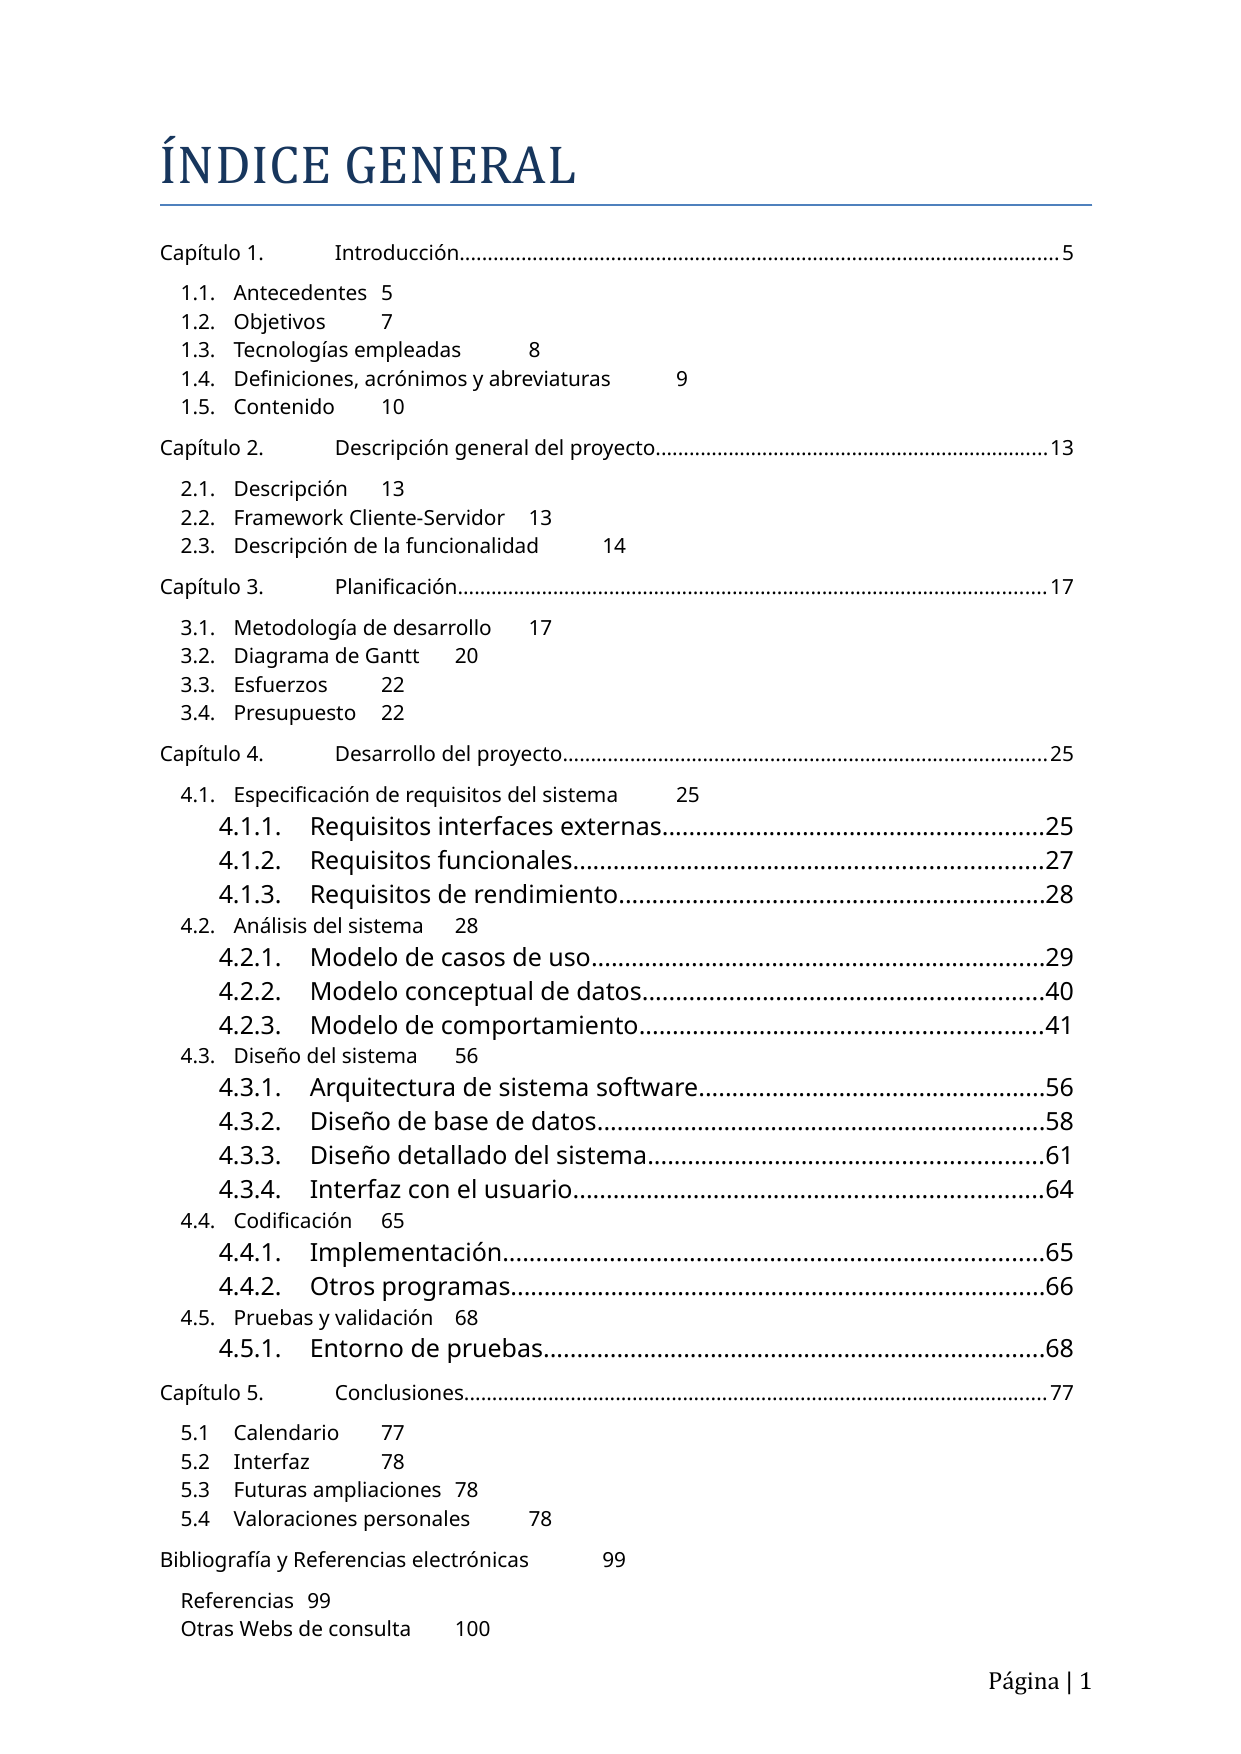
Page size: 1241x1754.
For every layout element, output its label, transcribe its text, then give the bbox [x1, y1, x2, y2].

text 1.3. Tecnologías empleadas 8 [180, 335, 1092, 364]
text 4.3.3. Diseño detallado del sistema 61 [218, 1138, 1092, 1172]
text 4.3.2. Diseño de base de datos 58 [218, 1104, 1092, 1138]
text 2.3. Descripción de la funcionalidad 14 [180, 531, 1092, 559]
text 4.3.4. Interfaz con el usuario 64 [218, 1172, 1092, 1206]
text 4.4.2. Otros programas 66 [218, 1268, 1092, 1303]
text 4.4.1. Implementación 65 [218, 1234, 1092, 1268]
text 4.1.1. Requisitos interfaces externas 25 [218, 808, 1092, 843]
text 3.3. Esfuerzos 22 [180, 670, 1092, 698]
text 5.3 Futuras ampliaciones 78 [180, 1475, 1092, 1504]
text 5.1 Calendario 77 [180, 1418, 1092, 1447]
text Capítulo 4. Desarrollo del proyecto 25 [159, 739, 1092, 768]
text 4.3.1. Arquitectura de sistema software 56 [218, 1070, 1092, 1104]
text 3.2. Diagrama de Gantt 20 [180, 641, 1092, 670]
text 4.5.1. Entorno de pruebas 68 [218, 1331, 1092, 1365]
text 4.5. Pruebas y validación 68 [180, 1303, 1092, 1331]
text 2.1. Descripción 13 [180, 474, 1092, 503]
text 5.2 Interfaz 78 [180, 1447, 1092, 1475]
text 1.4. Definiciones, acrónimos y abreviaturas 9 [180, 364, 1092, 392]
title ÍNDICE GENERAL [159, 132, 1092, 206]
text 4.1.2. Requisitos funcionales 27 [218, 843, 1092, 877]
text Capítulo 2. Descripción general del proyecto 13 [159, 433, 1092, 462]
text 4.2.3. Modelo de comportamiento 41 [218, 1007, 1092, 1041]
text 3.4. Presupuesto 22 [180, 698, 1092, 727]
text Capítulo 3. Planificación 17 [159, 572, 1092, 600]
text 1.5. Contenido 10 [180, 392, 1092, 421]
text 3.1. Metodología de desarrollo 17 [180, 613, 1092, 641]
text Otras Webs de consulta 100 [180, 1614, 1092, 1643]
text 4.2. Análisis del sistema 28 [180, 911, 1092, 939]
text 4.2.1. Modelo de casos de uso 29 [218, 939, 1092, 973]
text 1.1. Antecedentes 5 [180, 278, 1092, 307]
text 4.3. Diseño del sistema 56 [180, 1041, 1092, 1070]
text Referencias 99 [180, 1586, 1092, 1614]
text 4.1.3. Requisitos de rendimiento 28 [218, 877, 1092, 911]
text 2.2. Framework Cliente-Servidor 13 [180, 503, 1092, 531]
text Bibliografía y Referencias electrónicas 99 [159, 1545, 1092, 1573]
text Capítulo 1. Introducción 5 [159, 238, 1092, 266]
text 1.2. Objetivos 7 [180, 307, 1092, 335]
text 5.4 Valoraciones personales 78 [180, 1504, 1092, 1532]
text 4.2.2. Modelo conceptual de datos 40 [218, 973, 1092, 1007]
text 4.1. Especificación de requisitos del sistema 25 [180, 780, 1092, 808]
text 4.4. Codificación 65 [180, 1206, 1092, 1234]
text Capítulo 5. Conclusiones 77 [159, 1378, 1092, 1406]
